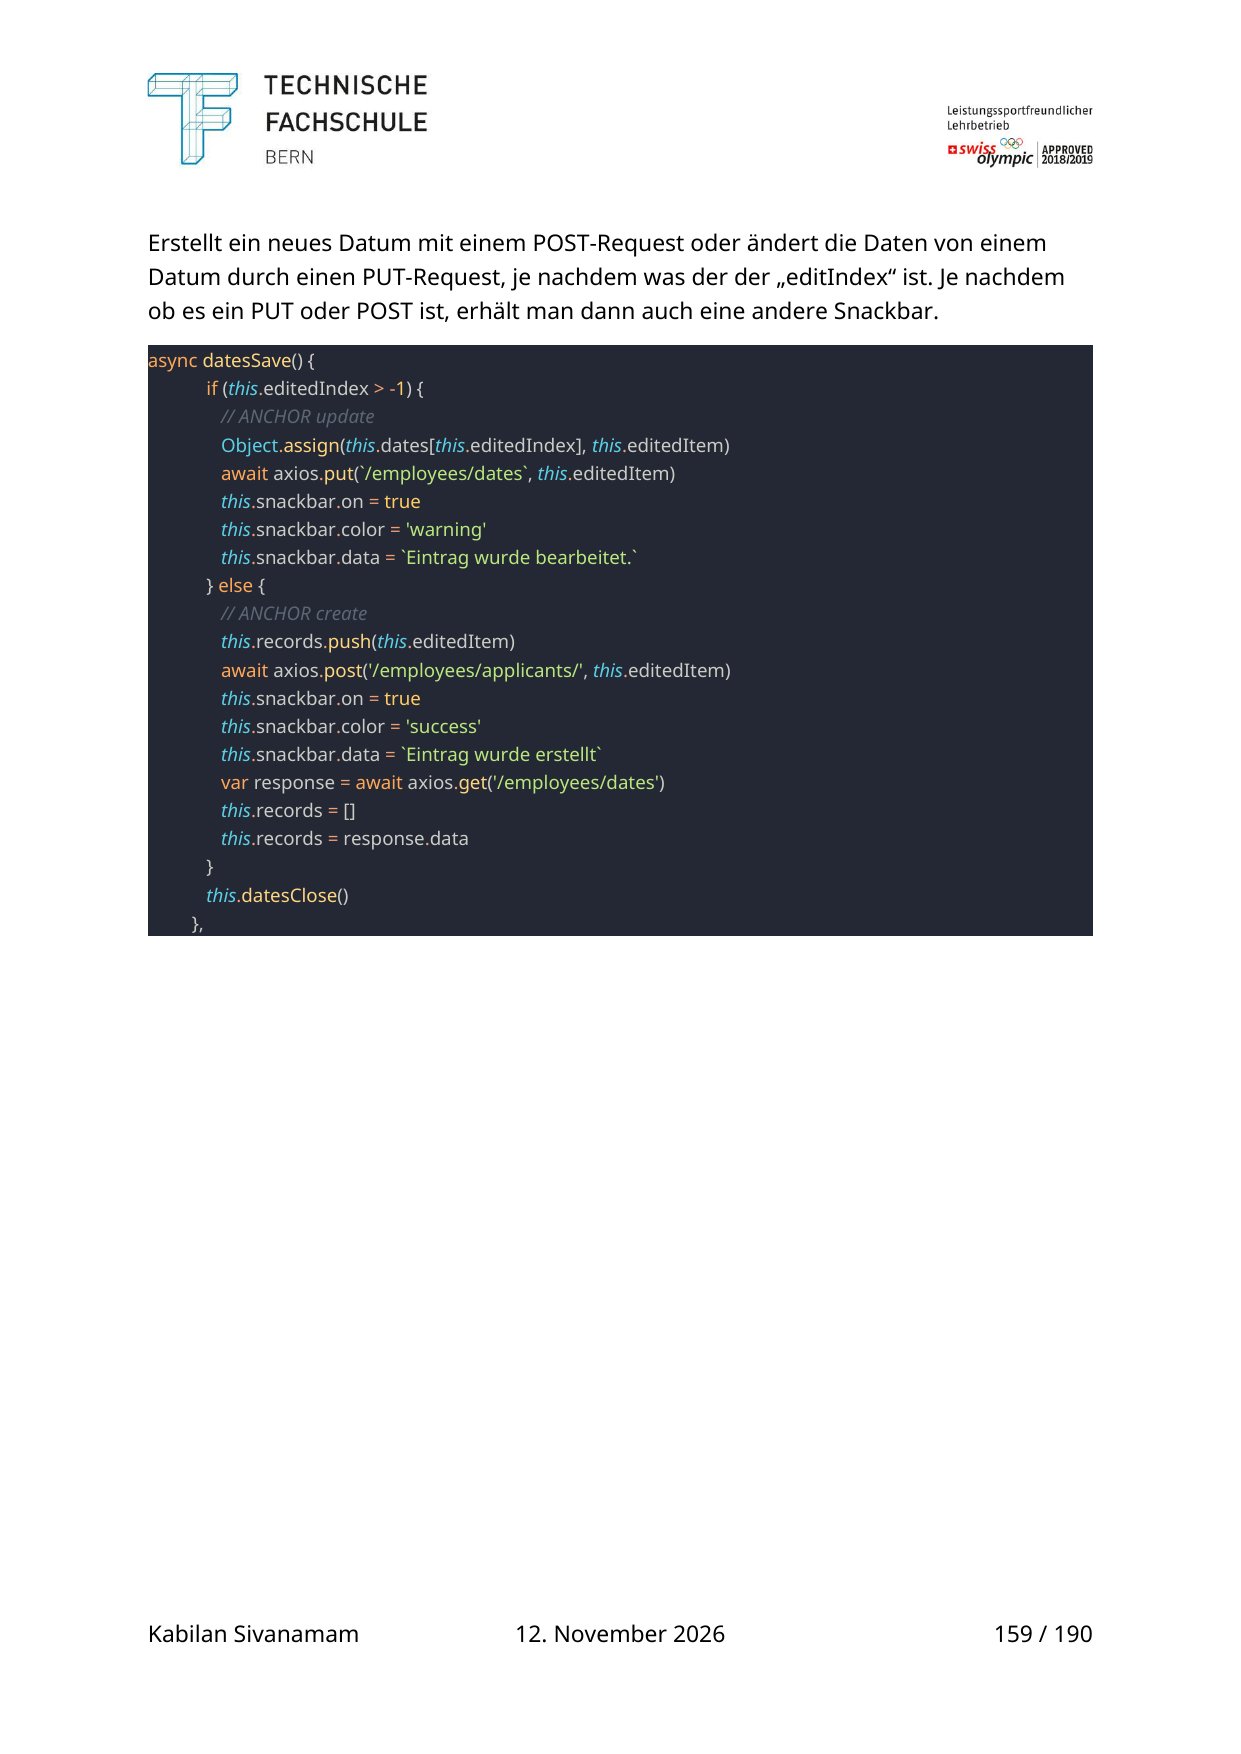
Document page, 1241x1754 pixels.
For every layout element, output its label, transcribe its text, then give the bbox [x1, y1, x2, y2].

text // ANCHOR update [148, 401, 1093, 429]
text this.datesClose() [148, 879, 1093, 907]
text var response = await axios.get('/employees/dates') [148, 767, 1093, 795]
text this.records = [] [148, 795, 1093, 823]
text this.snackbar.data = `Eintrag wurde bearbeitet.` [148, 542, 1093, 570]
text this.snackbar.data = `Eintrag wurde erstellt` [148, 739, 1093, 767]
text } else { [148, 570, 1093, 598]
text }, [148, 907, 1093, 936]
text this.snackbar.color = 'success' [148, 711, 1093, 739]
text async datesSave() { [148, 345, 1093, 373]
text await axios.post('/employees/applicants/', this.editedItem) [148, 654, 1093, 682]
text this.snackbar.color = 'warning' [148, 514, 1093, 542]
text await axios.put(`/employees/dates`, this.editedItem) [148, 457, 1093, 486]
picture [147, 73, 1093, 196]
text Erstellt ein neues Datum mit einem POST-Request oder ändert die Daten von einem Datum durch einen PUT-Request, je nachdem was der der „editIndex“ ist. Je nachdem ob es ein PUT oder POST ist, erhält man dann auch eine andere Snackbar. [148, 227, 1093, 326]
text this.records.push(this.editedItem) [148, 626, 1093, 654]
text // ANCHOR create [148, 598, 1093, 626]
text } [148, 851, 1093, 879]
text Object.assign(this.dates[this.editedIndex], this.editedItem) [148, 429, 1093, 457]
text if (this.editedIndex > -1) { [148, 373, 1093, 401]
text this.records = response.data [148, 823, 1093, 851]
text this.snackbar.on = true [148, 486, 1093, 514]
text this.snackbar.on = true [148, 682, 1093, 711]
